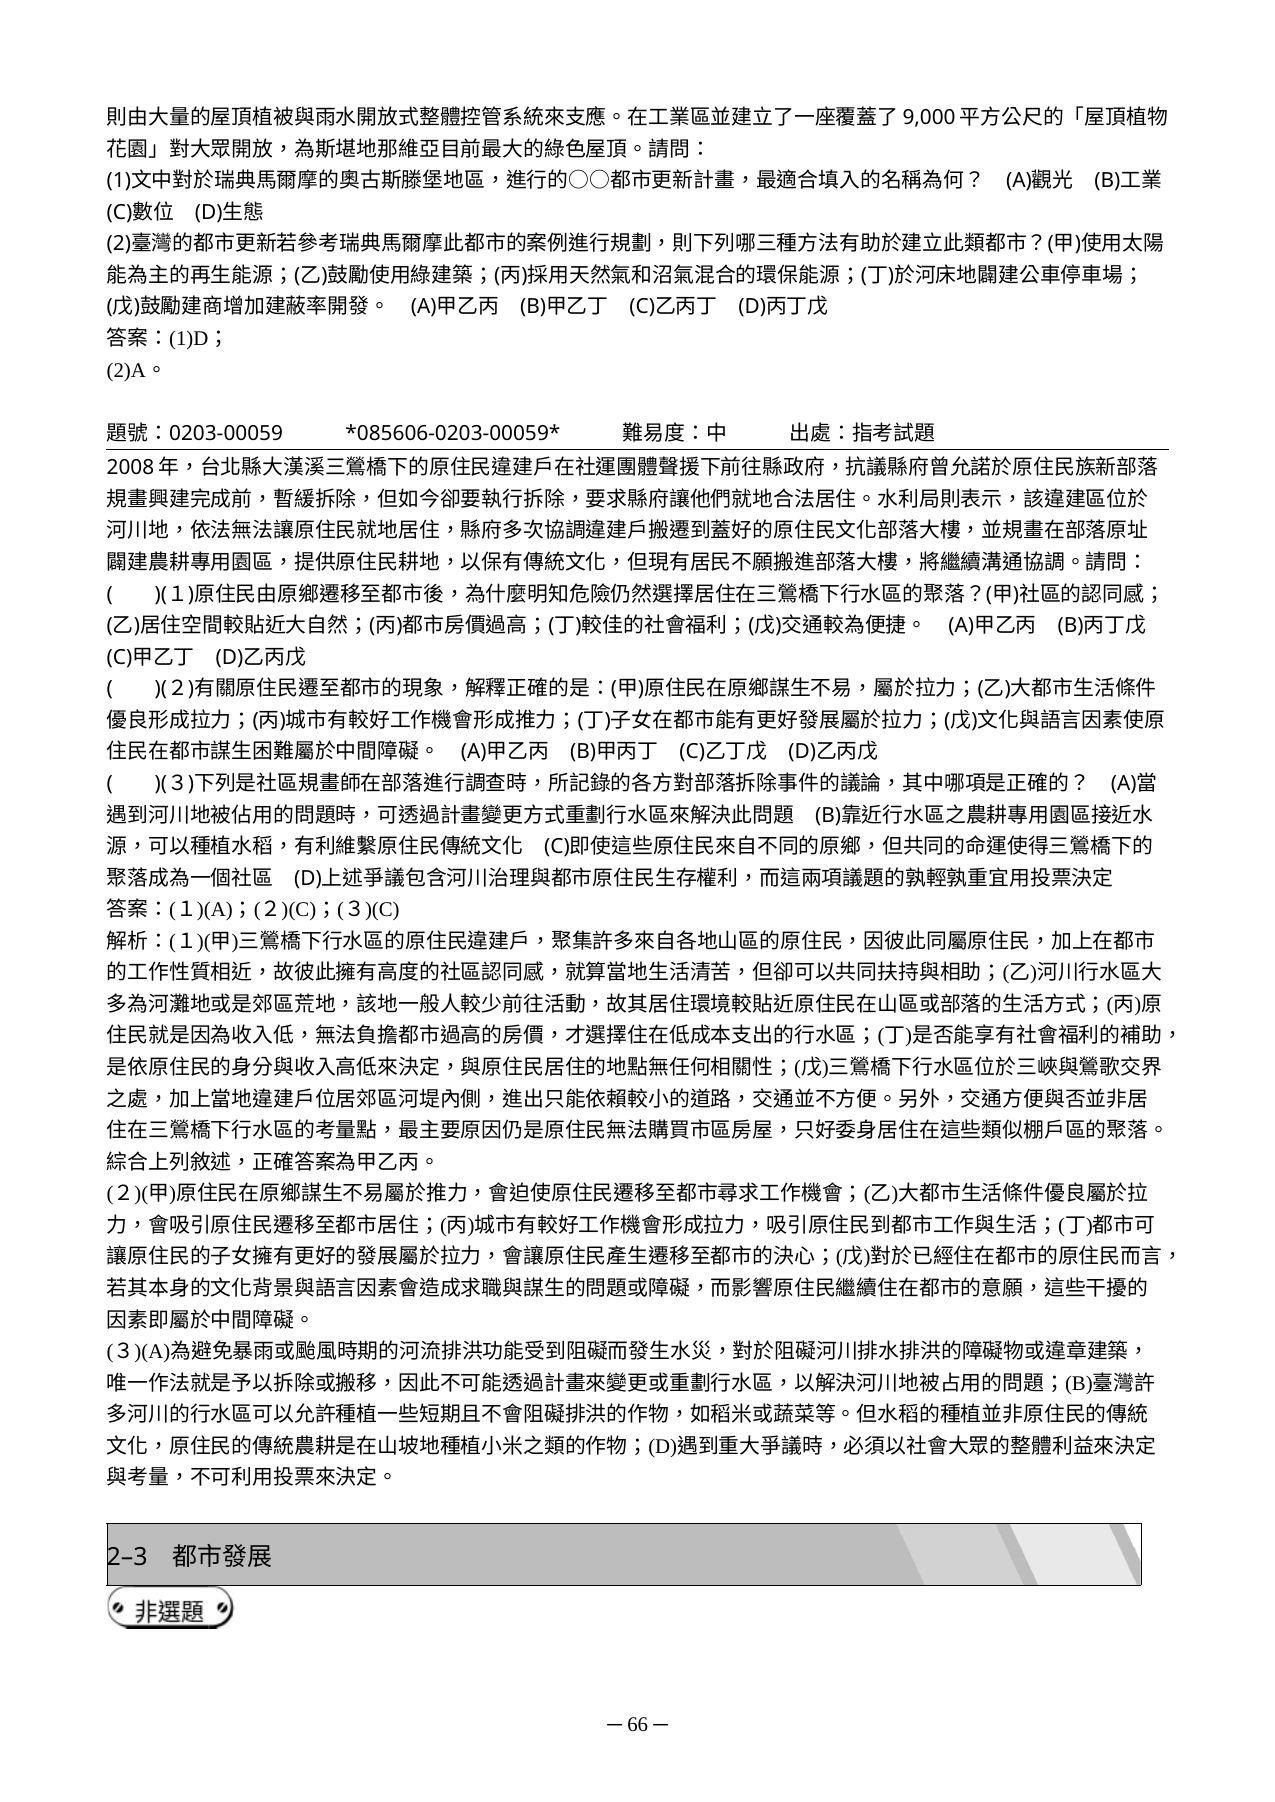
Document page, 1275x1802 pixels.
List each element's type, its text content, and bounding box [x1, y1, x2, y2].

text 題號：0203-00059 *085606-0203-00059* 難易度：中 出處：指考試題 [106, 415, 1169, 449]
text 解析：(１)(甲)三鶯橋下行水區的原住民違建戶，聚集許多來自各地山區的原住民，因彼此同屬原住民，加上在都市的工作性質相近，故彼此擁有高度的社區認同感，就算當地生活清苦，但卻可以共同扶持與相助；(乙)河川行水區大多為河灘地或是郊區荒地，該地一般人較少前往活動，故其居住環境較貼近原住民在山區或部落的生活方式；(丙)原住民就是因為收入低，無法負擔都市過高的房價，才選擇住在低成本支出的行水區；(丁)是否能享有社會福利的補助，是依原住民的身分與收入高低來決定，與原住民居住的地點無任何相關性；(戊)三鶯橋下行水區位於三峽與鶯歌交界之處，加上當地違建戶位居郊區河堤內側，進出只能依賴較小的道路，交通並不方便。另外，交通方便與否並非居住在三鶯橋下行水區的考量點，最主要原因仍是原住民無法購買市區房屋，只好委身居住在這些類似棚戶區的聚落。綜合上列敘述，正確答案為甲乙丙。 (２)(甲)原住民在原鄉謀生不易屬於推力，會迫使原住民遷移至都市尋求工作機會；(乙)大都市生活條件優良屬於拉力，會吸引原住民遷移至都市居住；(丙)城市有較好工作機會形成拉力，吸引原住民到都市工作與生活；(丁)都市可讓原住民的子女擁有更好的發展屬於拉力，會讓原住民產生遷移至都市的決心；(戊)對於已經住在都市的原住民而言，若其本身的文化背景與語言因素會造成求職與謀生的問題或障礙，而影響原住民繼續住在都市的意願，這些干擾的因素即屬於中間障礙。 (３)(A)為避免暴雨或颱風時期的河流排洪功能受到阻礙而發生水災，對於阻礙河川排水排洪的障礙物或違章建築，唯一作法就是予以拆除或搬移，因此不可能透過計畫來變更或重劃行水區，以解決河川地被占用的問題；(B)臺灣許多河川的行水區可以允許種植一些短期且不會阻礙排洪的作物，如稻米或蔬菜等。但水稻的種植並非原住民的傳統文化，原住民的傳統農耕是在山坡地種植小米之類的作物；(D)遇到重大爭議時，必須以社會大眾的整體利益來決定與考量，不可利用投票來決定。 [106, 923, 1169, 1492]
text 答案：(1)D； (2)A。 [106, 321, 1169, 384]
text 2008年，台北縣大漢溪三鶯橋下的原住民違建戶在社運團體聲援下前往縣政府，抗議縣府曾允諾於原住民族新部落規畫興建完成前，暫緩拆除，但如今卻要執行拆除，要求縣府讓他們就地合法居住。水利局則表示，該違建區位於河川地，依法無法讓原住民就地居住，縣府多次協調違建戶搬遷到蓋好的原住民文化部落大樓，並規畫在部落原址闢建農耕專用園區，提供原住民耕地，以保有傳統文化，但現有居民不願搬進部落大樓，將繼續溝通協調。請問： ( )(１)原住民由原鄉遷移至都市後，為什麼明知危險仍然選擇居住在三鶯橋下行水區的聚落？(甲)社區的認同感；(乙)居住空間較貼近大自然；(丙)都市房價過高；(丁)較佳的社會福利；(戊)交通較為便捷。 (A)甲乙丙 (B)丙丁戊 (C)甲乙丁 (D)乙丙戊 ( )(２)有關原住民遷至都市的現象，解釋正確的是：(甲)原住民在原鄉謀生不易，屬於拉力；(乙)大都市生活條件優良形成拉力；(丙)城市有較好工作機會形成推力；(丁)子女在都市能有更好發展屬於拉力；(戊)文化與語言因素使原住民在都市謀生困難屬於中間障礙。 (A)甲乙丙 (B)甲丙丁 (C)乙丁戊 (D)乙丙戊 ( )(３)下列是社區規畫師在部落進行調查時，所記錄的各方對部落拆除事件的議論，其中哪項是正確的？ (A)當遇到河川地被佔用的問題時，可透過計畫變更方式重劃行水區來解決此問題 (B)靠近行水區之農耕專用園區接近水源，可以種植水稻，有利維繫原住民傳統文化 (C)即使這些原住民來自不同的原鄉，但共同的命運使得三鶯橋下的聚落成為一個社區 (D)上述爭議包含河川治理與都市原住民生存權利，而這兩項議題的孰輕孰重宜用投票決定 [106, 450, 1169, 892]
text 答案：(１)(A)；(２)(C)；(３)(C) [106, 892, 1169, 923]
text 2–3 都市發展 [106, 1523, 1169, 1586]
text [106, 100, 1169, 321]
